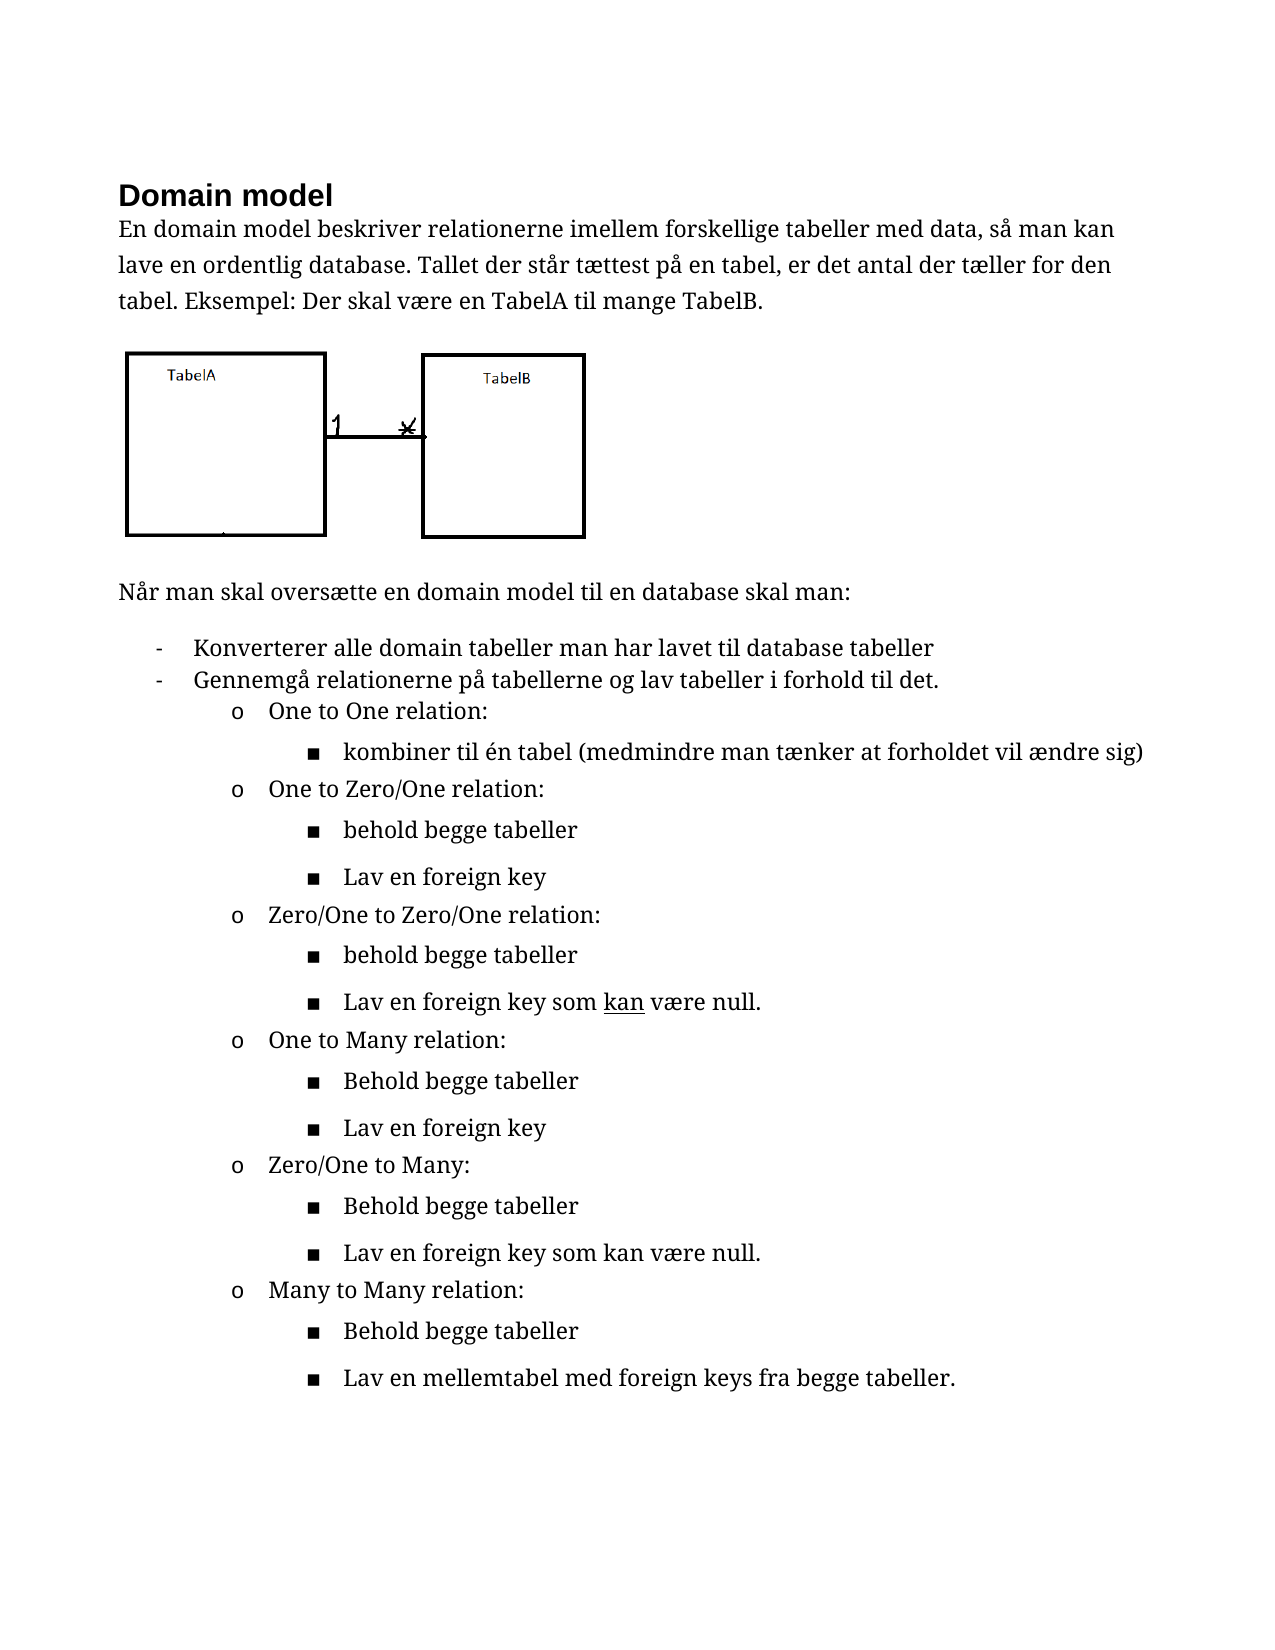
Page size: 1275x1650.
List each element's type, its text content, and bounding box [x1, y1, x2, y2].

list Gennemgå relationerne på tabellerne og lav tabeller i forhold til det. [156, 664, 1157, 695]
picture [118, 341, 598, 551]
list Lav en foreign key [306, 1102, 1157, 1149]
list kombiner til én tabel (medmindre man tænker at forholdet vil ændre sig) [306, 726, 1157, 773]
list Lav en mellemtabel med foreign keys fra begge tabeller. [306, 1353, 1157, 1400]
list One to One relation: [231, 695, 1157, 726]
list behold begge tabeller [306, 930, 1157, 977]
list One to Many relation: [231, 1024, 1157, 1055]
text Når man skal oversætte en domain model til en database skal man: [118, 576, 1157, 607]
list behold begge tabeller [306, 804, 1157, 852]
list Behold begge tabeller [306, 1306, 1157, 1353]
subtitle Domain model [118, 177, 1157, 213]
list Zero/One to Zero/One relation: [231, 898, 1157, 930]
list Zero/One to Many: [231, 1149, 1157, 1181]
list One to Zero/One relation: [231, 773, 1157, 804]
list Lav en foreign key [306, 852, 1157, 898]
list Lav en foreign key som kan være null. [306, 977, 1157, 1024]
list Lav en foreign key som kan være null. [306, 1227, 1157, 1274]
list Behold begge tabeller [306, 1181, 1157, 1227]
text En domain model beskriver relationerne imellem forskellige tabeller med data, så man kan lave en ordentlig database. Tallet der står tættest på en tabel, er det antal der tæller for den tabel. Eksempel: Der skal være en TabelA til mange TabelB. [118, 213, 1157, 316]
list Konverterer alle domain tabeller man har lavet til database tabeller [156, 632, 1157, 664]
list Behold begge tabeller [306, 1055, 1157, 1102]
list Many to Many relation: [231, 1274, 1157, 1306]
